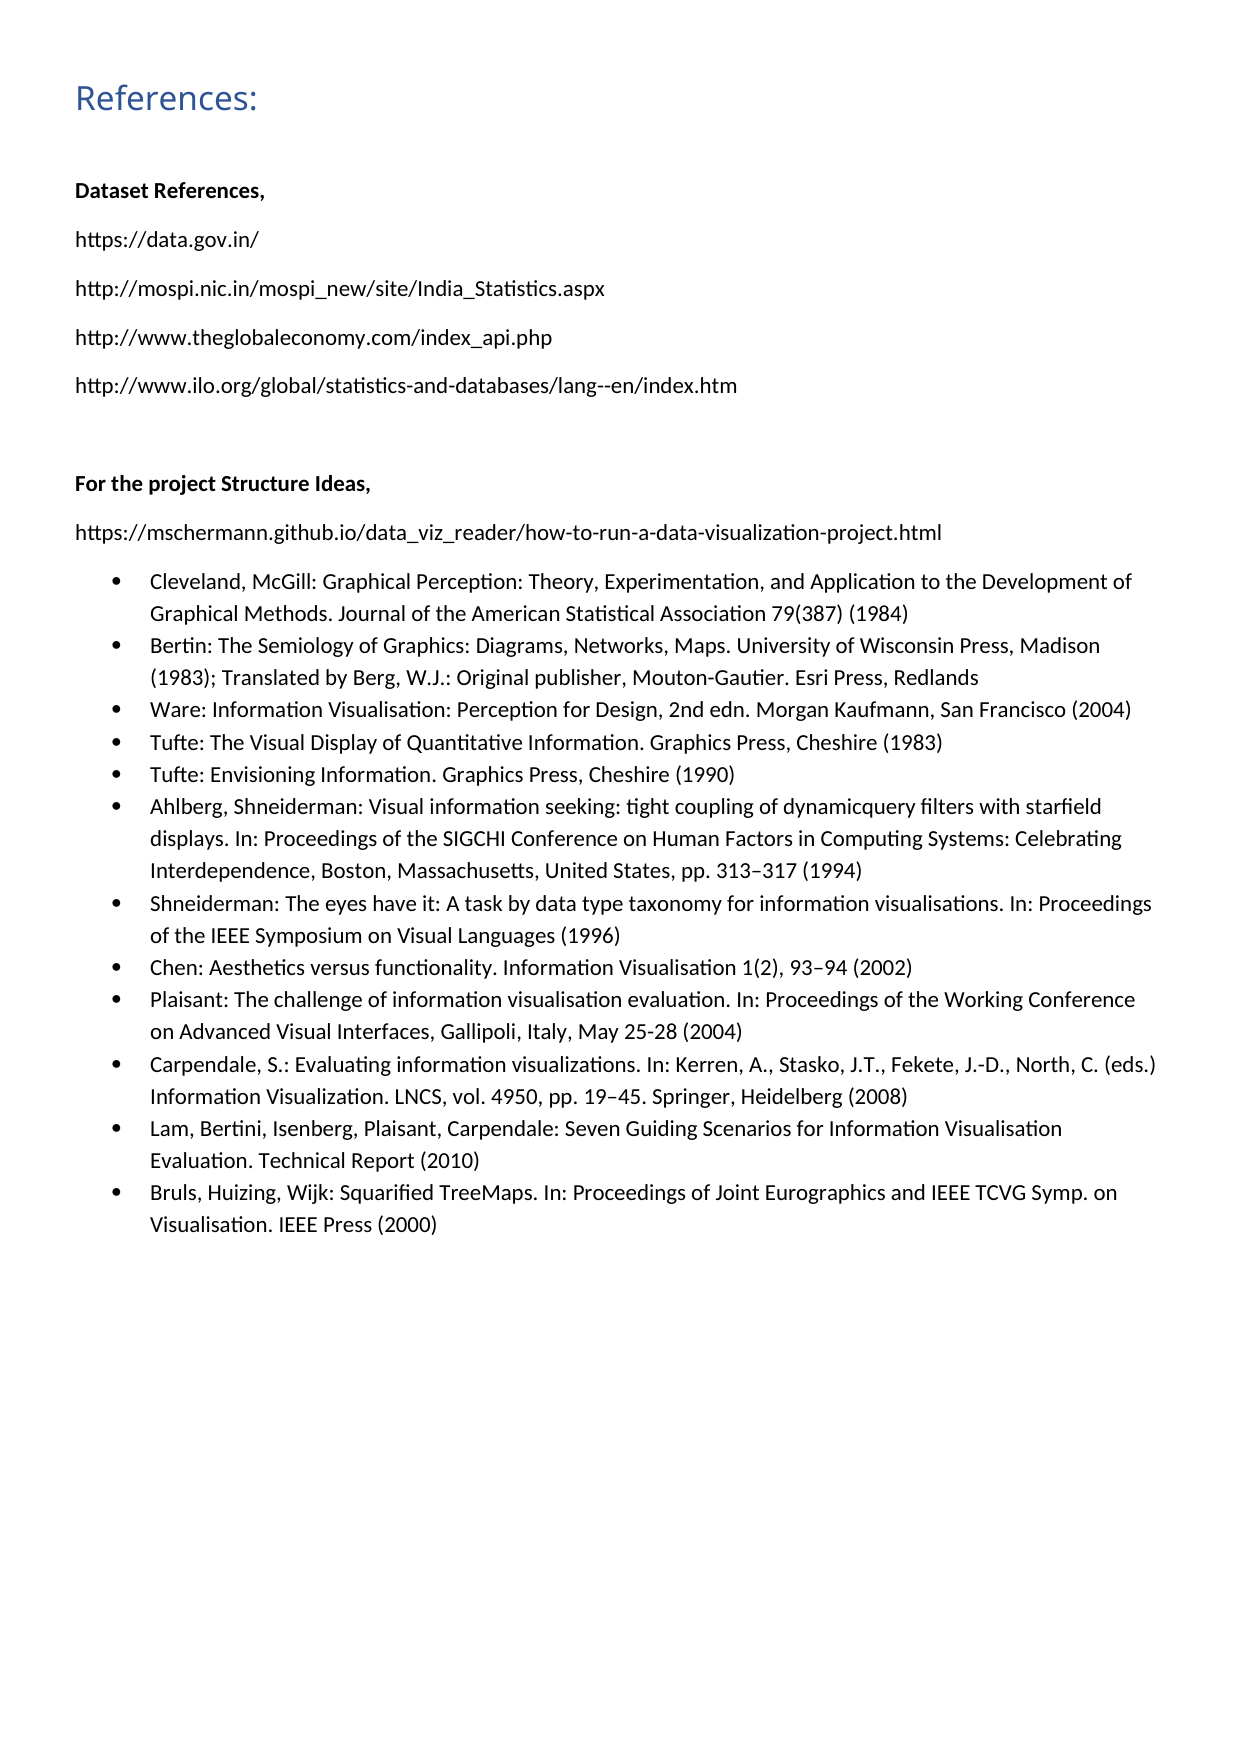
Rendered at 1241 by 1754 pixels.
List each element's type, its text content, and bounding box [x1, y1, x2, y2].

list Ware: Information Visualisation: Perception for Design, 2nd edn. Morgan Kaufmann, San Francisco (2004) [112, 696, 1165, 724]
list Chen: Aesthetics versus functionality. Information Visualisation 1(2), 93–94 (2002) [112, 953, 1165, 981]
list Tufte: The Visual Display of Quantitative Information. Graphics Press, Cheshire (1983) [112, 728, 1165, 756]
list Cleveland, McGill: Graphical Perception: Theory, Experimentation, and Application to the Development of Graphical Methods. Journal of the American Statistical Association 79(387) (1984) [112, 567, 1165, 627]
text https://data.gov.in/ [75, 225, 1165, 253]
text https://mschermann.github.io/data_viz_reader/how-to-run-a-data-visualization-project.html [75, 518, 1165, 546]
text http://mospi.nic.in/mospi_new/site/India_Statistics.aspx [75, 274, 1165, 302]
list Carpendale, S.: Evaluating information visualizations. In: Kerren, A., Stasko, J.T., Fekete, J.-D., North, C. (eds.) Information Visualization. LNCS, vol. 4950, pp. 19–45. Springer, Heidelberg (2008) [112, 1050, 1165, 1110]
list Lam, Bertini, Isenberg, Plaisant, Carpendale: Seven Guiding Scenarios for Information Visualisation Evaluation. Technical Report (2010) [112, 1114, 1165, 1174]
text http://www.ilo.org/global/statistics-and-databases/lang--en/index.htm [75, 371, 1165, 399]
list Bruls, Huizing, Wijk: Squarified TreeMaps. In: Proceedings of Joint Eurographics and IEEE TCVG Symp. on Visualisation. IEEE Press (2000) [112, 1178, 1165, 1239]
subtitle References: [75, 75, 1165, 120]
list Ahlberg, Shneiderman: Visual information seeking: tight coupling of dynamicquery filters with starfield displays. In: Proceedings of the SIGCHI Conference on Human Factors in Computing Systems: Celebrating Interdependence, Boston, Massachusetts, United States, pp. 313–317 (1994) [112, 792, 1165, 884]
text For the project Structure Ideas, [75, 469, 1165, 497]
list Plaisant: The challenge of information visualisation evaluation. In: Proceedings of the Working Conference on Advanced Visual Interfaces, Gallipoli, Italy, May 25-28 (2004) [112, 985, 1165, 1046]
text http://www.theglobaleconomy.com/index_api.php [75, 323, 1165, 351]
list Bertin: The Semiology of Graphics: Diagrams, Networks, Maps. University of Wisconsin Press, Madison (1983); Translated by Berg, W.J.: Original publisher, Mouton-Gautier. Esri Press, Redlands [112, 631, 1165, 691]
text Dataset References, [75, 176, 1165, 204]
list Tufte: Envisioning Information. Graphics Press, Cheshire (1990) [112, 760, 1165, 788]
list Shneiderman: The eyes have it: A task by data type taxonomy for information visualisations. In: Proceedings of the IEEE Symposium on Visual Languages (1996) [112, 889, 1165, 949]
